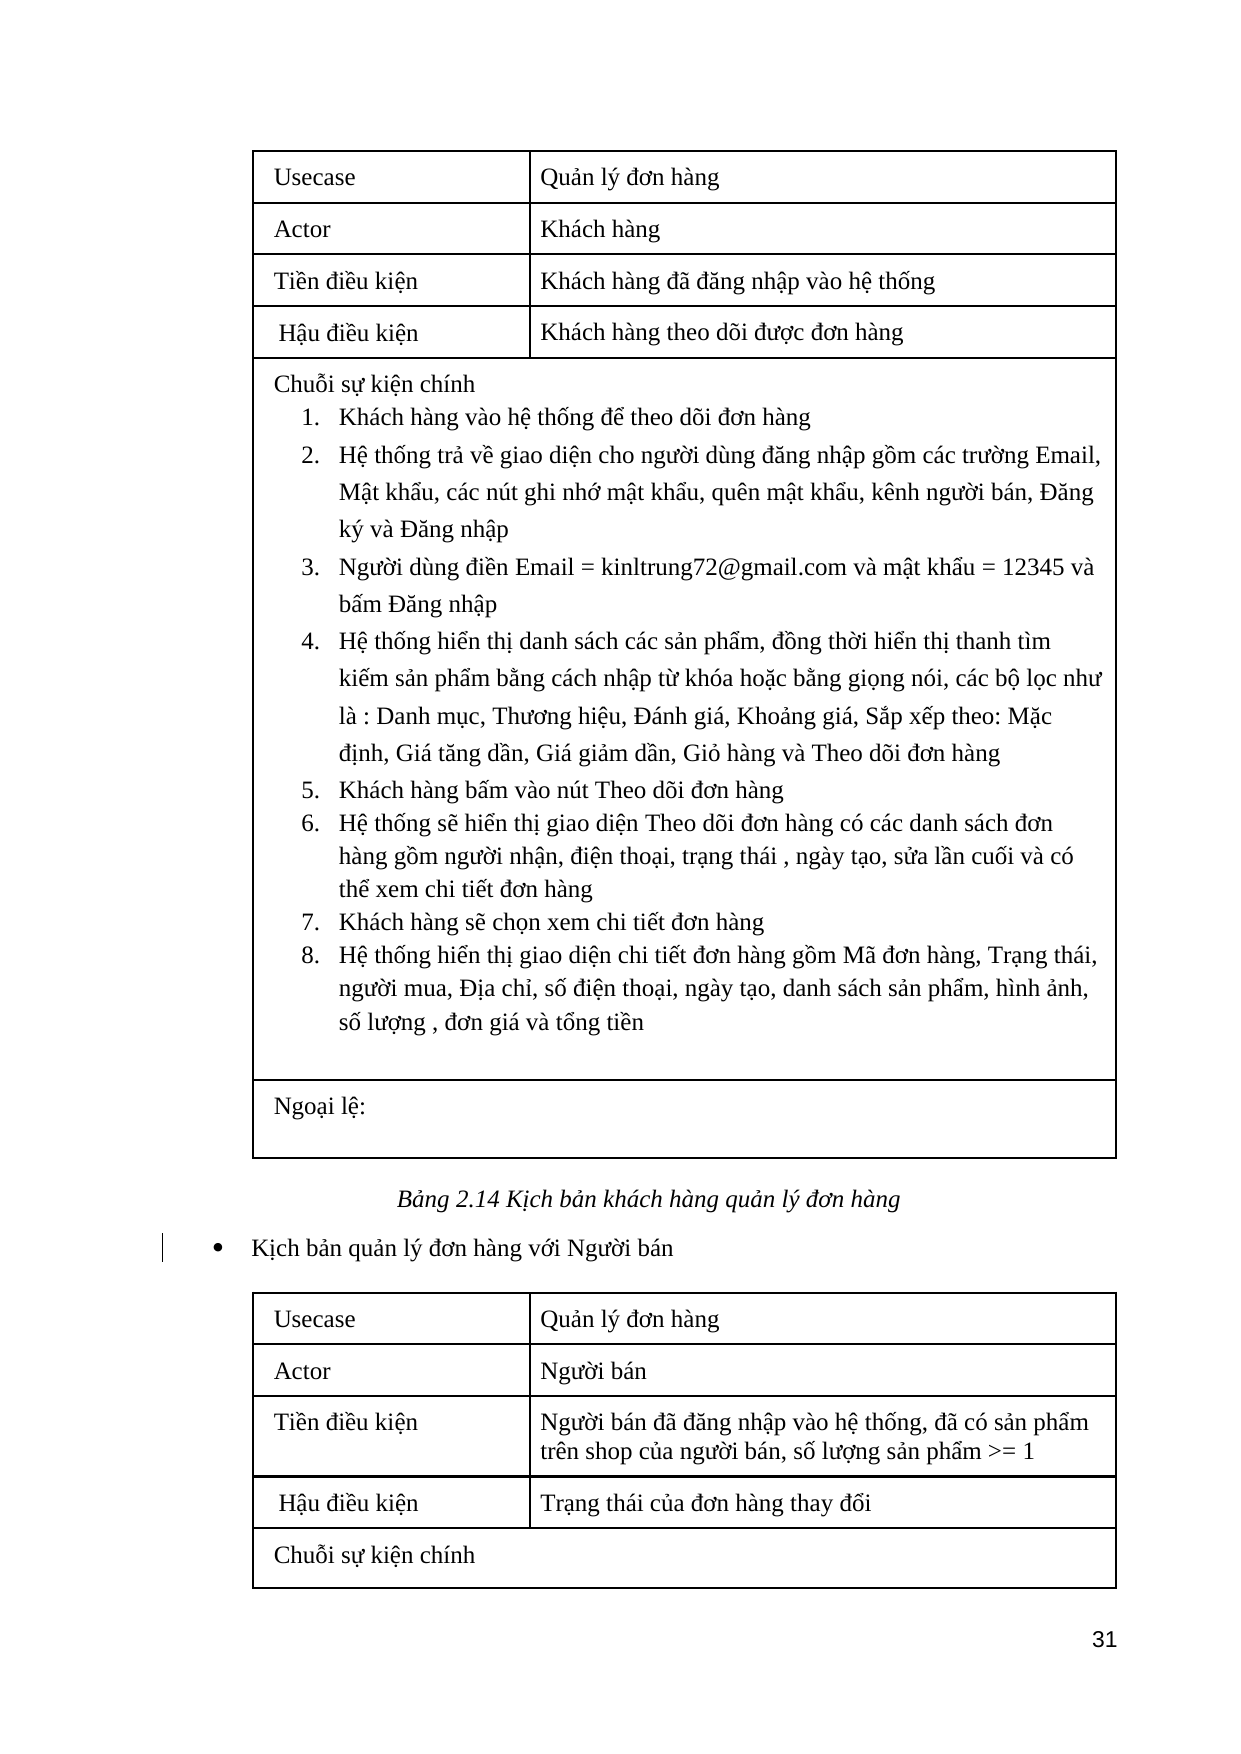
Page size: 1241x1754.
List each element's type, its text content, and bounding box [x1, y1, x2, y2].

table_header Usecase [254, 152, 529, 202]
table_header Quản lý đơn hàng [531, 1294, 1115, 1343]
table_cell Trạng thái của đơn hàng thay đổi [531, 1478, 1115, 1527]
table_cell Người bán đã đăng nhập vào hệ thống, đã có sản phẩm trên shop của người bán, số lượng sản phẩm >= 1 [531, 1397, 1115, 1475]
table_cell Hậu điều kiện [254, 1478, 529, 1527]
table_header Usecase [254, 1294, 529, 1343]
text Bảng 2.14 Kịch bản khách hàng quản lý đơn hàng [177, 1184, 1122, 1213]
table_cell Ngoại lệ: [254, 1081, 1115, 1157]
table_header Quản lý đơn hàng [531, 152, 1115, 202]
table_cell Khách hàng [531, 204, 1115, 253]
table_cell Khách hàng đã đăng nhập vào hệ thống [531, 255, 1115, 305]
table_cell Tiền điều kiện [254, 255, 529, 305]
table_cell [254, 1529, 1115, 1587]
list Kịch bản quản lý đơn hàng với Người bán [213, 1233, 1122, 1262]
table_cell Actor [254, 1345, 529, 1395]
table_cell Hậu điều kiện [254, 307, 529, 357]
table_cell Chuỗi sự kiện chính Khách hàng vào hệ thống để theo dõi đơn hàng Hệ thống trả về giao diện cho người dùng đăng nhập gồm các trường Email, Mật khẩu, các nút ghi nhớ mật khẩu, quên mật khẩu, kênh người bán, Đăng ký và Đăng nhập Người dùng điền Email = kinltrung72@gmail.com và mật khẩu = 12345 và bấm Đăng nhập Hệ thống hiển thị danh sách các sản phẩm, đồng thời hiển thị thanh tìm kiếm sản phẩm bằng cách nhập từ khóa hoặc bằng giọng nói, các bộ lọc như là : Danh mục, Thương hiệu, Đánh giá, Khoảng giá, Sắp xếp theo: Mặc định, Giá tăng dần, Giá giảm dần, Giỏ hàng và Theo dõi đơn hàng Khách hàng bấm vào nút Theo dõi đơn hàng Hệ thống sẽ hiển thị giao diện Theo dõi đơn hàng có các danh sách đơn hàng gồm người nhận, điện thoại, trạng thái , ngày tạo, sửa lần cuối và có thể xem chi tiết đơn hàng Khách hàng sẽ chọn xem chi tiết đơn hàng Hệ thống hiển thị giao diện chi tiết đơn hàng gồm Mã đơn hàng, Trạng thái, người mua, Địa chỉ, số điện thoại, ngày tạo, danh sách sản phẩm, hình ảnh, số lượng , đơn giá và tổng tiền [254, 359, 1115, 1079]
table_cell Khách hàng theo dõi được đơn hàng [531, 307, 1115, 357]
table_cell Actor [254, 204, 529, 253]
table_cell Người bán [531, 1345, 1115, 1395]
table_cell Tiền điều kiện [254, 1397, 529, 1475]
